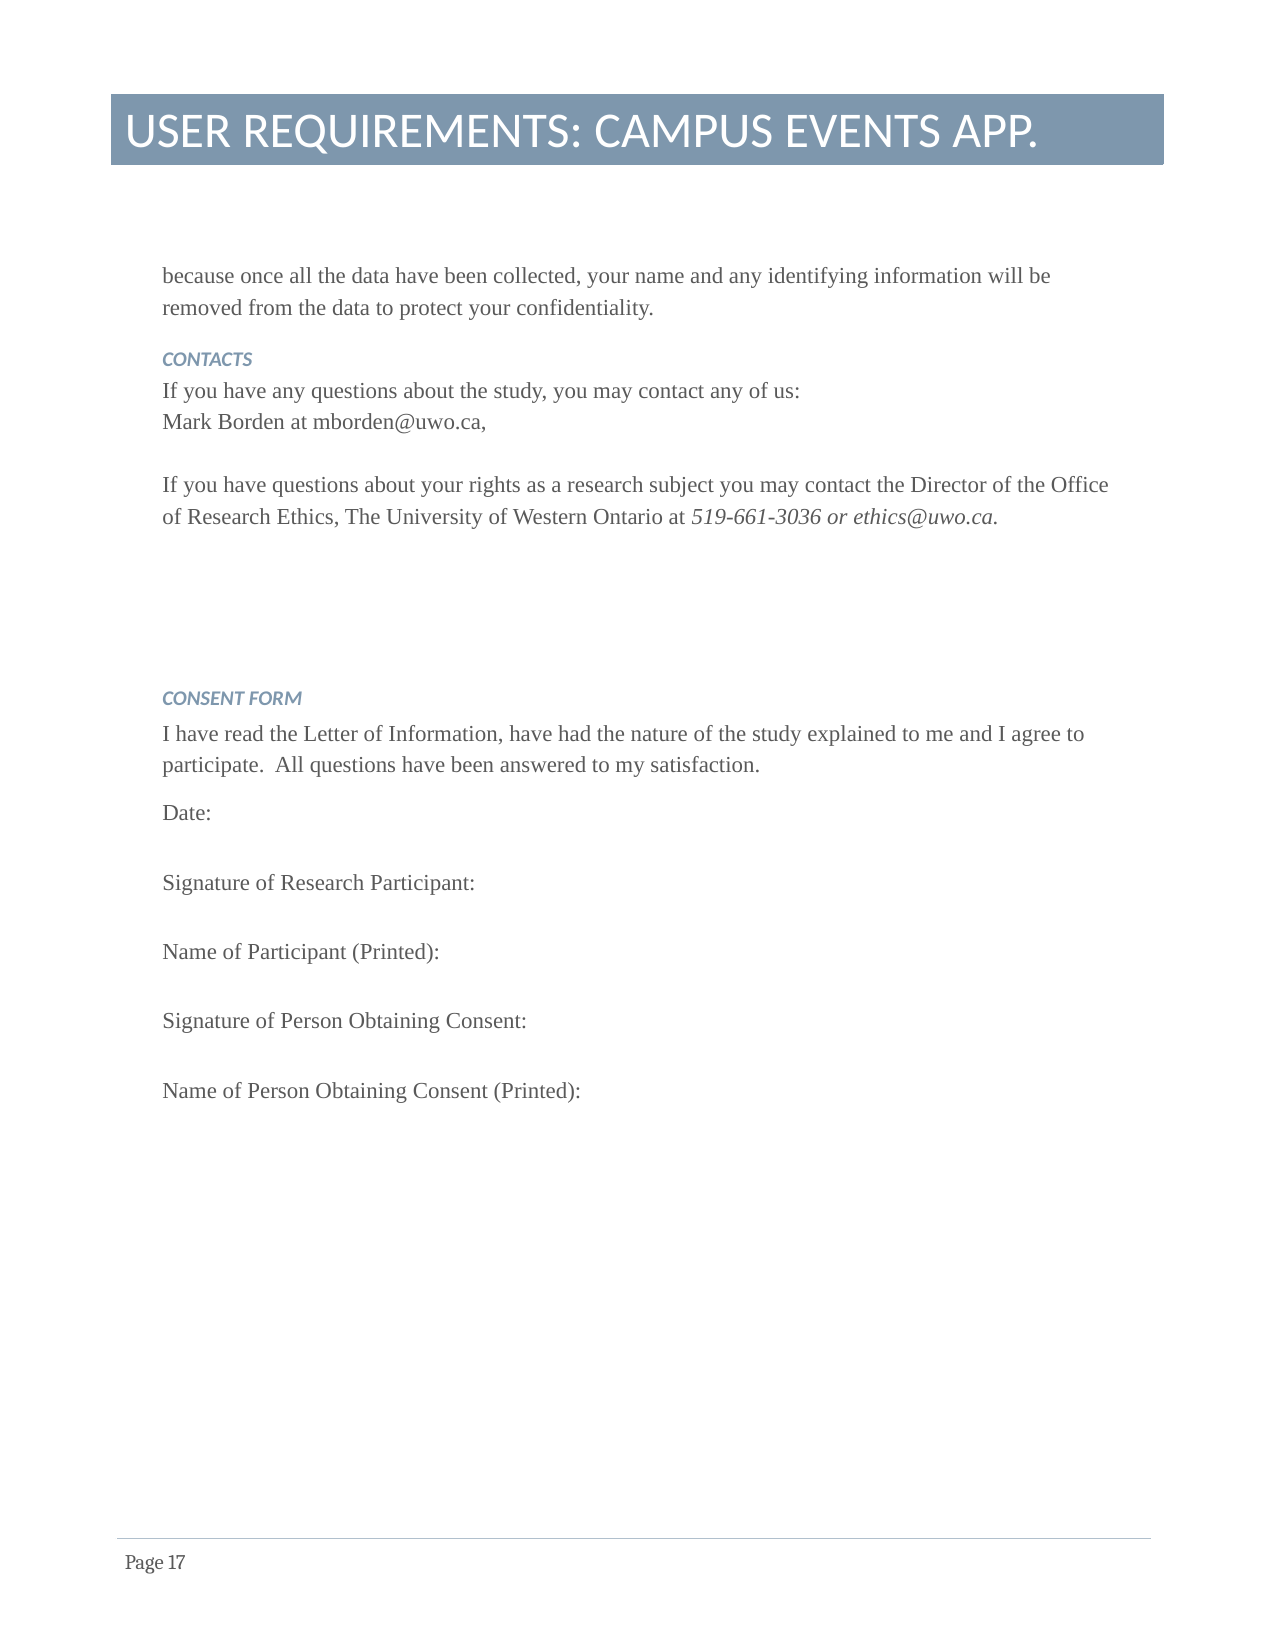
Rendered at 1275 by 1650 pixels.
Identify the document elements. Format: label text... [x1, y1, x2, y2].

text If you have any questions about the study, you may contact any of us: [162, 377, 1113, 403]
text Date: [162, 799, 1113, 826]
text Name of Person Obtaining Consent (Printed): [162, 1077, 1113, 1103]
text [162, 262, 1113, 320]
text Mark Borden at mborden@uwo.ca, [162, 408, 1113, 435]
text If you have questions about your rights as a research subject you may contact the Director of the Office of Research Ethics, The University of Western Ontario at 519-661-3036 or ethics@uwo.ca. [162, 472, 1113, 529]
subtitle CONTACTS [162, 346, 1113, 372]
text Name of Participant (Printed): [162, 938, 1113, 964]
text Signature of Research Participant: [162, 869, 1113, 895]
text Signature of Person Obtaining Consent: [162, 1008, 1113, 1034]
text I have read the Letter of Information, have had the nature of the study explained to me and I agree to participate. All questions have been answered to my satisfaction. [162, 720, 1113, 778]
subtitle CONSENT FORM [162, 685, 1113, 711]
